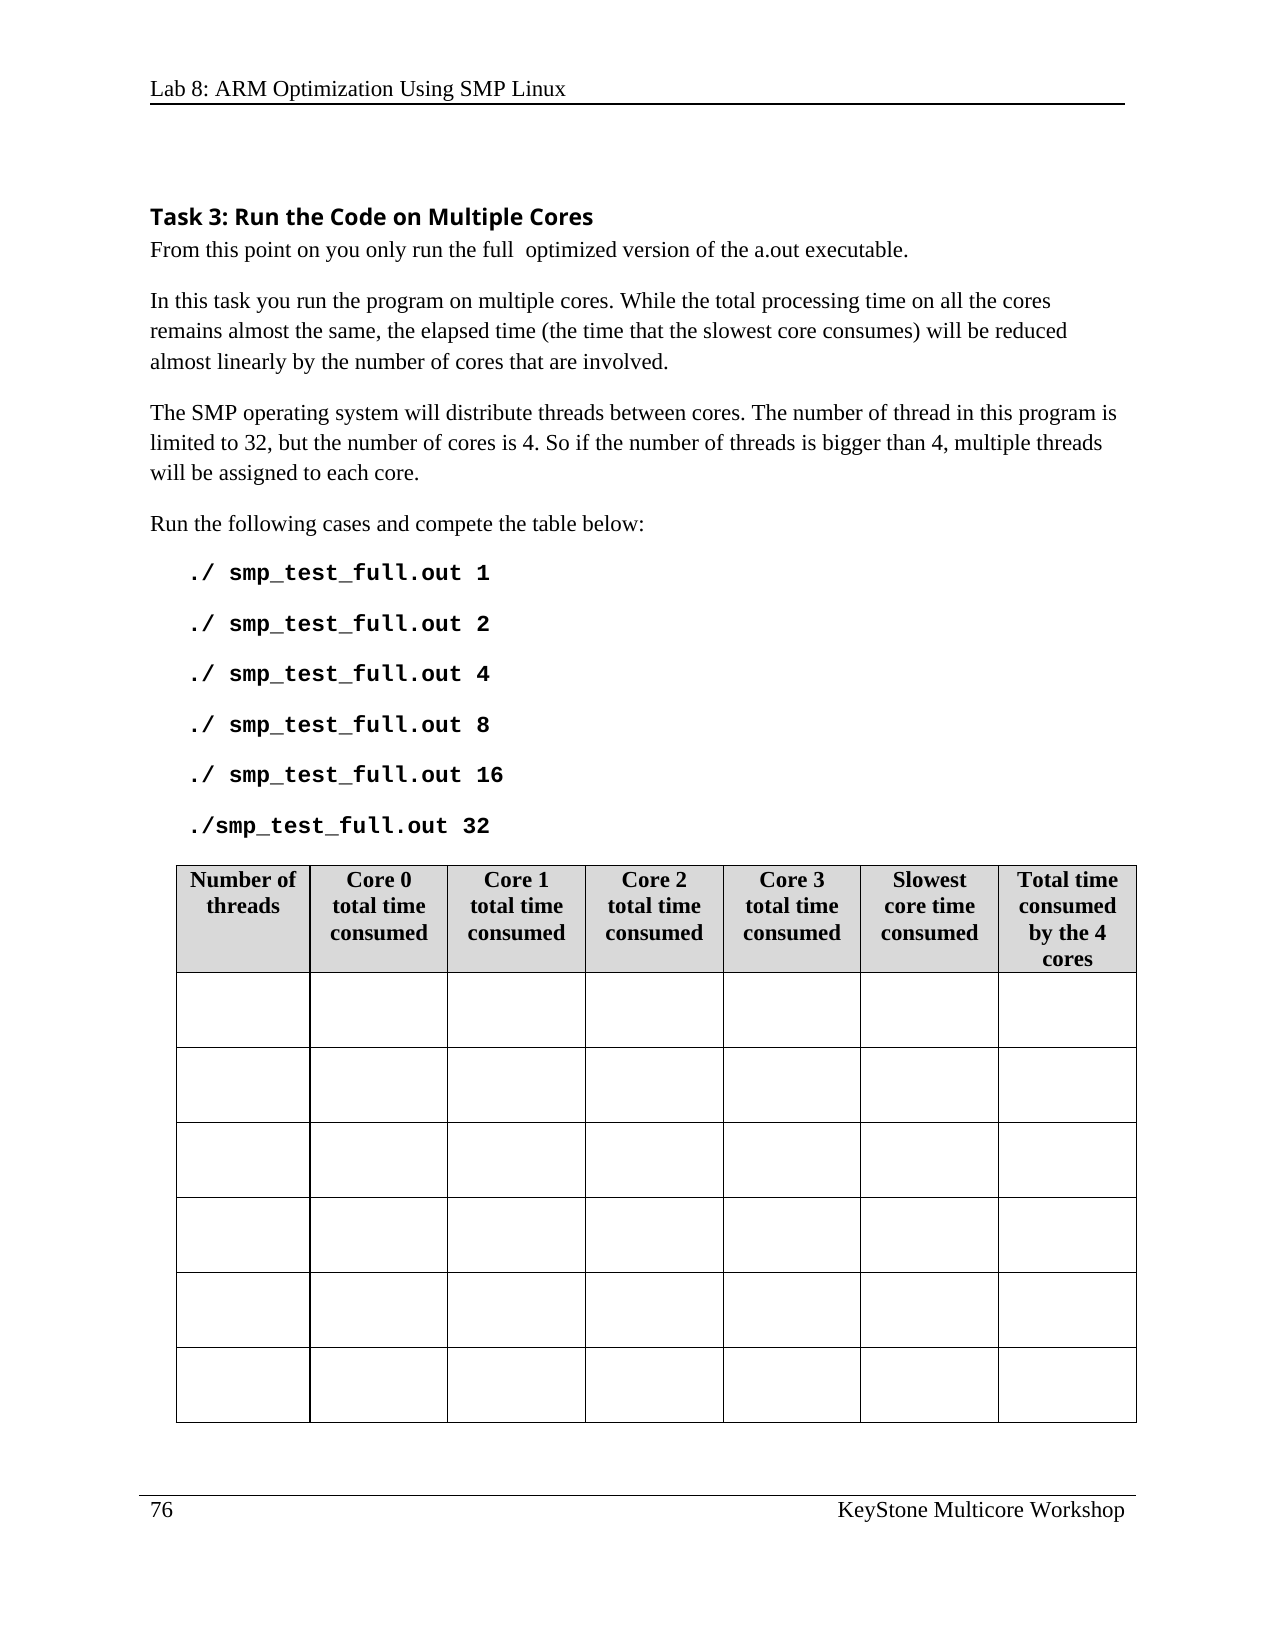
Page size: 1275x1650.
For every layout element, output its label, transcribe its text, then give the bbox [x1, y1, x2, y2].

table_cell [861, 1273, 998, 1347]
table_header Total time consumed by the 4 cores [999, 866, 1136, 972]
text ./smp_test_full.out 32 [187, 814, 1125, 840]
table_cell [586, 1123, 723, 1197]
table_cell [724, 1273, 860, 1347]
subtitle Task 3: Run the Code on Multiple Cores [150, 201, 1125, 232]
text From this point on you only run the full optimized version of the a.out executable. [150, 236, 1125, 263]
table_cell [861, 973, 998, 1047]
table_header Number of threads [177, 866, 309, 972]
table_cell [724, 1198, 860, 1272]
table_cell [448, 1048, 585, 1122]
text The SMP operating system will distribute threads between cores. The number of thread in this program is limited to 32, but the number of cores is 4. So if the number of threads is bigger than 4, multiple threads will be assigned to each core. [150, 399, 1125, 486]
table_header Slowest core time consumed [861, 866, 998, 972]
text ./ smp_test_full.out 4 [187, 663, 1125, 688]
table_cell [999, 1123, 1136, 1197]
table_cell [999, 1348, 1136, 1422]
table_header Core 2 total time consumed [586, 866, 723, 972]
table_cell [861, 1123, 998, 1197]
table_cell [311, 1273, 447, 1347]
text ./ smp_test_full.out 2 [187, 612, 1125, 638]
table_cell [586, 1273, 723, 1347]
table_cell [724, 973, 860, 1047]
table_cell [177, 973, 309, 1047]
table_cell [999, 1198, 1136, 1272]
table_cell [177, 1198, 309, 1272]
table_cell [177, 1348, 309, 1422]
text ./ smp_test_full.out 8 [187, 713, 1125, 739]
table_cell [724, 1048, 860, 1122]
text In this task you run the program on multiple cores. While the total processing time on all the cores remains almost the same, the elapsed time (the time that the slowest core consumes) will be reduced almost linearly by the number of cores that are involved. [150, 287, 1125, 374]
text ./ smp_test_full.out 1 [187, 561, 1125, 587]
table_cell [311, 973, 447, 1047]
table_cell [999, 973, 1136, 1047]
table_header Core 0 total time consumed [311, 866, 447, 972]
table_cell [311, 1198, 447, 1272]
table_cell [177, 1273, 309, 1347]
table_cell [586, 1348, 723, 1422]
text ./ smp_test_full.out 16 [187, 764, 1125, 790]
text Run the following cases and compete the table below: [150, 510, 1125, 537]
table_cell [861, 1348, 998, 1422]
table_cell [861, 1198, 998, 1272]
table_cell [177, 1048, 309, 1122]
table_cell [311, 1048, 447, 1122]
table_cell [861, 1048, 998, 1122]
table_cell [999, 1273, 1136, 1347]
table_cell [586, 1048, 723, 1122]
table_cell [448, 973, 585, 1047]
table_cell [177, 1123, 309, 1197]
table_cell [448, 1273, 585, 1347]
table_cell [311, 1348, 447, 1422]
table_cell [448, 1348, 585, 1422]
table_cell [448, 1198, 585, 1272]
table_header Core 1 total time consumed [448, 866, 585, 972]
table_cell [311, 1123, 447, 1197]
table_cell [586, 1198, 723, 1272]
table_cell [448, 1123, 585, 1197]
table_cell [586, 973, 723, 1047]
table_header Core 3 total time consumed [724, 866, 860, 972]
table_cell [999, 1048, 1136, 1122]
table_cell [724, 1348, 860, 1422]
table_cell [724, 1123, 860, 1197]
